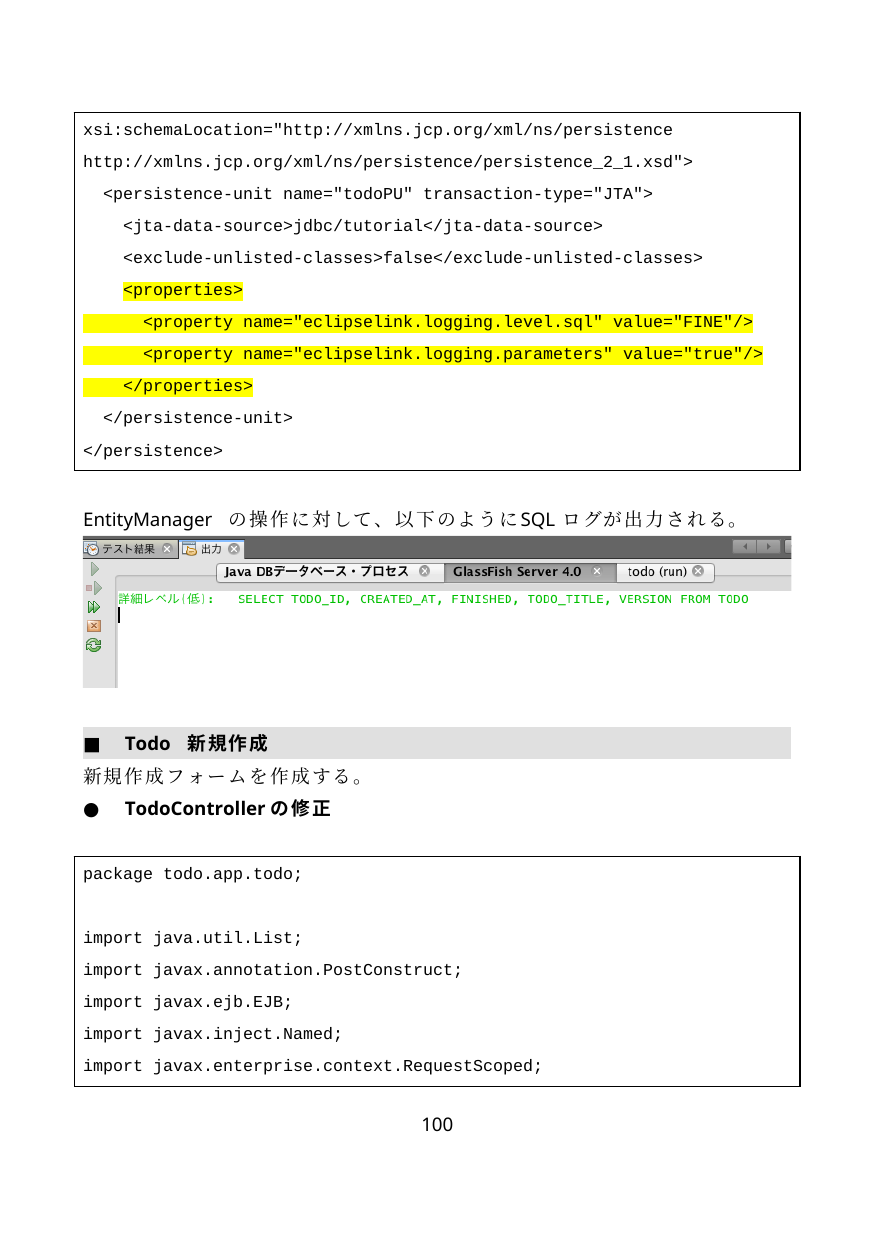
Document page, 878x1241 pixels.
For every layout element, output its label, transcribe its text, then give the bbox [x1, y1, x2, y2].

text <jta-data-source>jdbc/tutorial</jta-data-source> [83, 211, 791, 243]
text import javax.ejb.EJB; [83, 987, 791, 1019]
text <exclude-unlisted-classes>false</exclude-unlisted-classes> [83, 243, 791, 275]
subtitle TodoControllerの修正 [83, 792, 791, 824]
text EntityManagerの操作に対して、以下のようにSQLログが出力される。 [83, 503, 791, 535]
text <properties> [83, 275, 791, 307]
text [75, 113, 799, 179]
text import javax.enterprise.context.RequestScoped; [75, 1048, 799, 1086]
text </properties> [83, 371, 791, 403]
text import javax.annotation.PostConstruct; [83, 955, 791, 987]
text package todo.app.todo; [75, 857, 799, 891]
text </persistence-unit> [83, 403, 791, 432]
text <property name="eclipselink.logging.level.sql" value="FINE"/> [83, 307, 791, 339]
text <property name="eclipselink.logging.parameters" value="true"/> [83, 339, 791, 371]
text </persistence> [75, 432, 799, 470]
text <persistence-unit name="todoPU" transaction-type="JTA"> [83, 179, 791, 211]
text import javax.inject.Named; [83, 1019, 791, 1048]
picture [82, 535, 792, 688]
text 新規作成フォームを作成する。 [83, 759, 791, 792]
subtitle Todo新規作成 [83, 727, 791, 759]
text import java.util.List; [83, 923, 791, 955]
